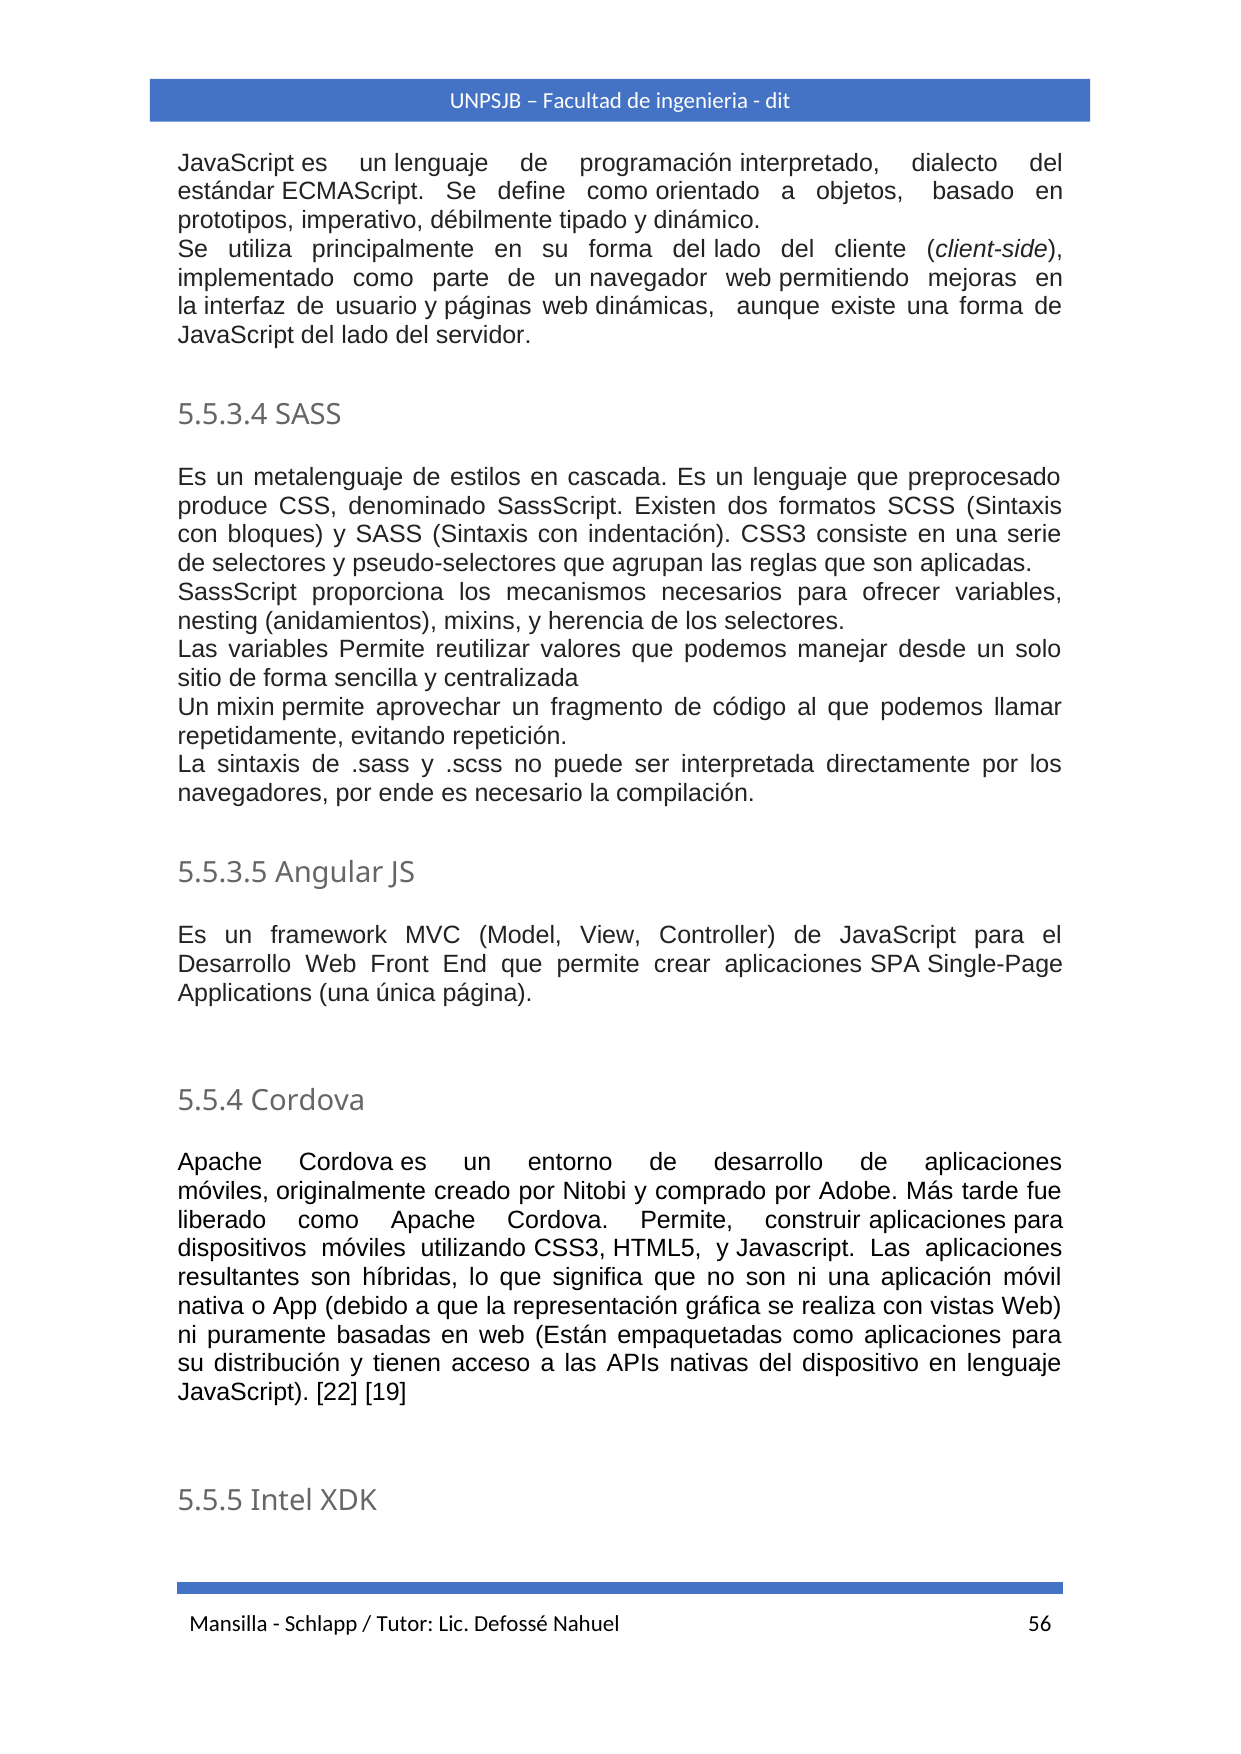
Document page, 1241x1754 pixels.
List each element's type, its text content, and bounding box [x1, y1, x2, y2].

text Las variables Permite reutilizar valores que podemos manejar desde un solo sitio de forma sencilla y centralizada [177, 634, 1063, 692]
text JavaScript es un lenguaje de programación interpretado, dialecto del estándar ECMAScript. Se define como orientado a objetos, ​ basado en prototipos, imperativo, débilmente tipado y dinámico. [177, 148, 1063, 234]
subtitle 5.5.3.5 Angular JS [177, 852, 1063, 891]
text La sintaxis de .sass y .scss no puede ser interpretada directamente por los navegadores, por ende es necesario la compilación. [177, 749, 1063, 807]
text Apache Cordova es un entorno de desarrollo de aplicaciones móviles, originalmente creado por Nitobi y comprado por Adobe. Más tarde fue liberado como Apache Cordova. Permite, construir aplicaciones para dispositivos móviles utilizando CSS3, HTML5, y Javascript. Las aplicaciones resultantes son híbridas, lo que significa que no son ni una aplicación móvil nativa o App (debido a que la representación gráfica se realiza con vistas Web) ni puramente basadas en web (Están empaquetadas como aplicaciones para su distribución y tienen acceso a las APIs nativas del dispositivo en lenguaje JavaScript). [177, 1147, 1063, 1406]
subtitle 5.5.4 Cordova [177, 1079, 1063, 1119]
subtitle 5.5.3.4 SASS [177, 393, 1063, 433]
text Se utiliza principalmente en su forma del lado del cliente (client-side), implementado como parte de un navegador web permitiendo mejoras en la interfaz de usuario y páginas web dinámicas, ​ aunque existe una forma de JavaScript del lado del servidor. [177, 234, 1063, 349]
text Es un metalenguaje de estilos en cascada. Es un lenguaje que preprocesado produce CSS, denominado SassScript. Existen dos formatos SCSS (Sintaxis con bloques) y SASS (Sintaxis con indentación). CSS3 consiste en una serie de selectores y pseudo-selectores que agrupan las reglas que son aplicadas. [177, 462, 1063, 577]
text Es un framework MVC (Model, View, Controller) de JavaScript para el Desarrollo Web Front End que permite crear aplicaciones SPA Single-Page Applications (una única página). [177, 920, 1063, 1006]
text SassScript proporciona los mecanismos necesarios para ofrecer variables, nesting (anidamientos), mixins, y herencia de los selectores. [177, 577, 1063, 634]
text Un mixin permite aprovechar un fragmento de código al que podemos llamar repetidamente, evitando repetición. [177, 692, 1063, 749]
subtitle 5.5.5 Intel XDK [177, 1479, 1063, 1518]
